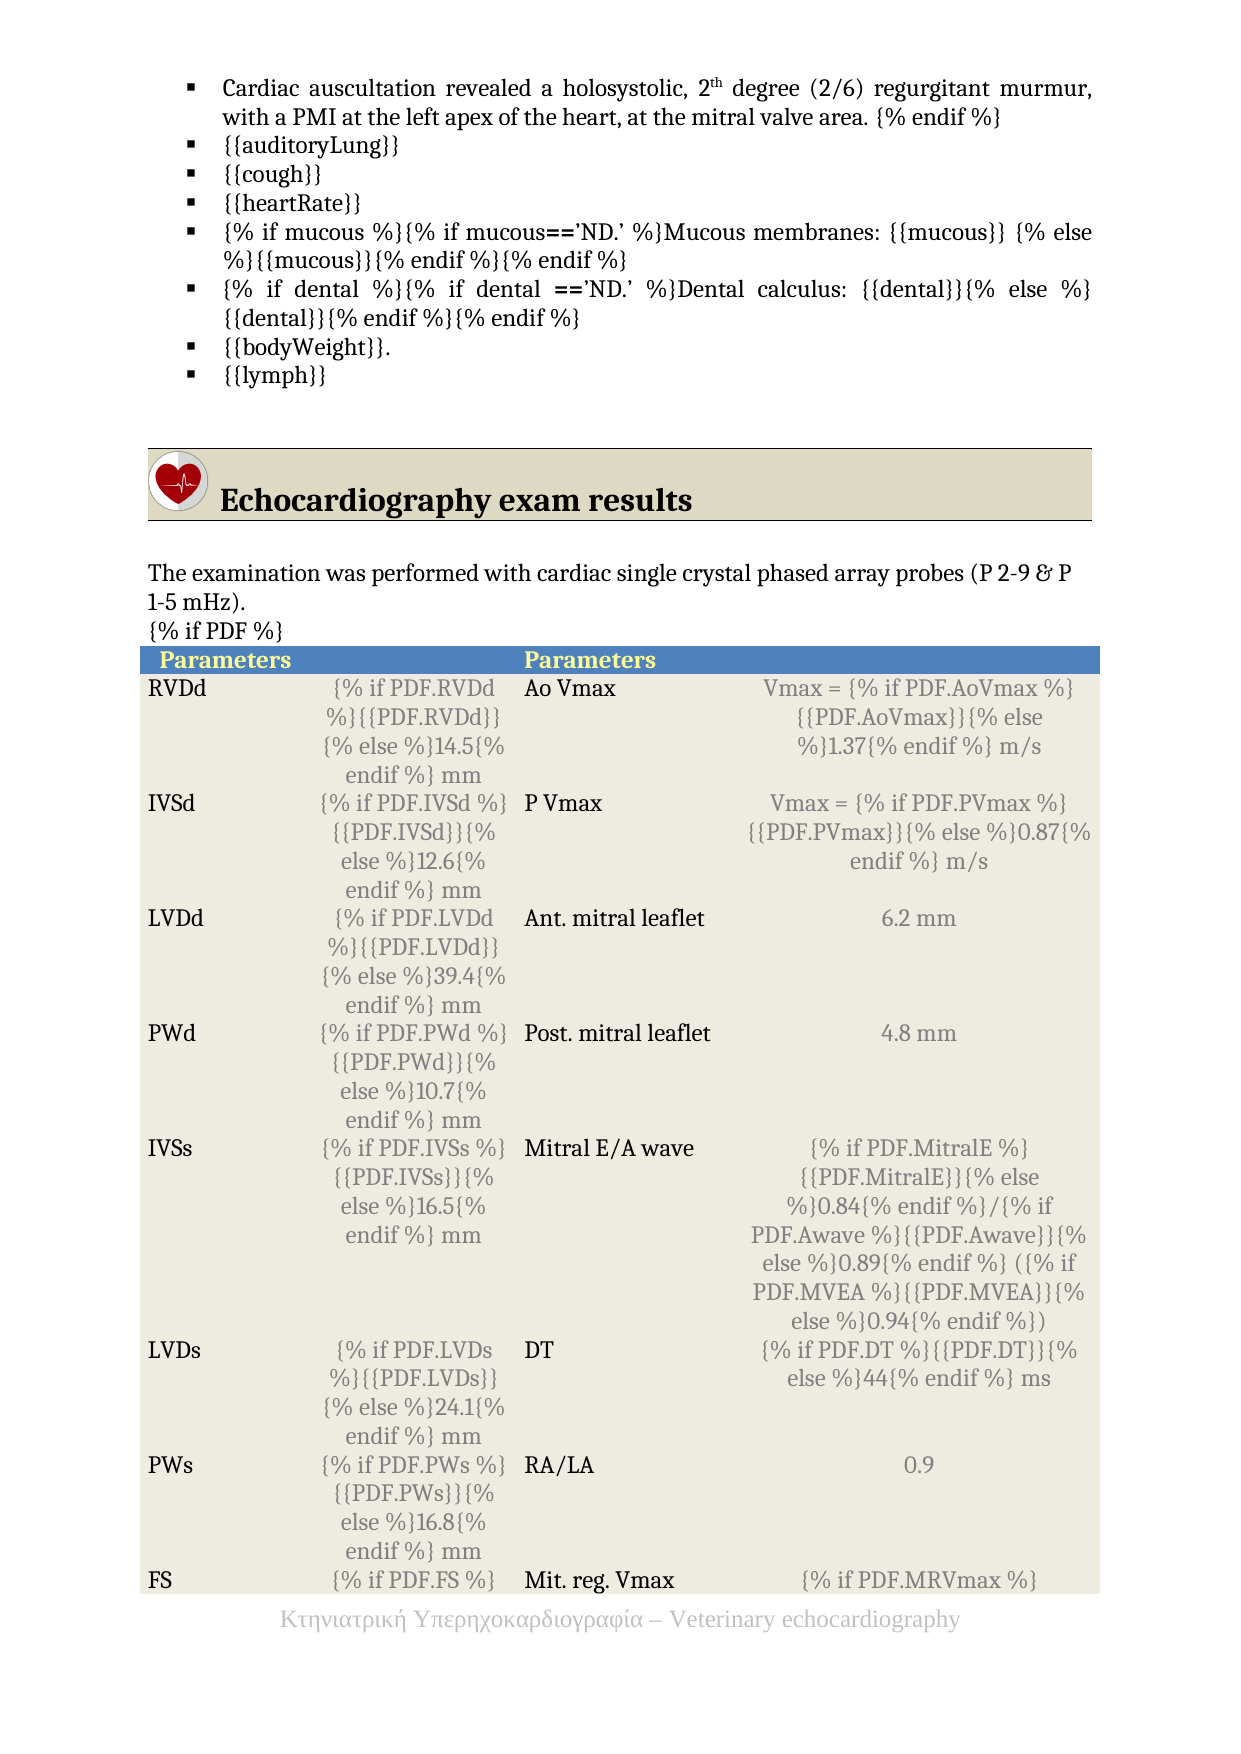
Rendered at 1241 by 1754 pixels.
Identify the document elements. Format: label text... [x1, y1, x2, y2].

list {{heartRate}} [185, 189, 1092, 218]
table_cell 4.8 mm [738, 1019, 1100, 1134]
table_cell DT [517, 1336, 738, 1451]
list {{cough}} [185, 160, 1092, 189]
table_cell PWd [140, 1019, 310, 1134]
list {{lymph}} [185, 361, 1092, 390]
list {{auditoryLung}} [185, 131, 1092, 160]
table_cell LVDd [140, 904, 310, 1019]
table_cell {% if PDF.LVDs %}{{PDF.LVDs}}{% else %}24.1{% endif %} mm [310, 1336, 517, 1451]
table_cell {% if PDF.PWs %}{{PDF.PWs}}{% else %}16.8{% endif %} mm [310, 1451, 517, 1566]
text The examination was performed with cardiac single crystal phased array probes (P 2-9 & P 1-5 mHz). [148, 559, 1092, 617]
table_cell Mit. reg. Vmax [517, 1566, 738, 1594]
table_header [310, 646, 517, 674]
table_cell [738, 1566, 1100, 1594]
table_cell 6.2 mm [738, 904, 1100, 1019]
table_header Parameters [140, 646, 310, 674]
table_cell FS [140, 1566, 310, 1594]
list Cardiac auscultation revealed a holosystolic, 2th degree (2/6) regurgitant murmur, with a PMI at the left apex of the heart, at the mitral valve area. {% endif %} [185, 74, 1092, 131]
text {% if PDF %} [148, 617, 1092, 646]
table_cell {% if PDF.MitralE %}{{PDF.MitralE}}{% else %}0.84{% endif %}/{% if PDF.Awave %}{{PDF.Awave}}{% else %}0.89{% endif %} ({% if PDF.MVEA %}{{PDF.MVEA}}{% else %}0.94{% endif %}) [738, 1134, 1100, 1336]
table_cell {% if PDF.IVSs %}{{PDF.IVSs}}{% else %}16.5{% endif %} mm [310, 1134, 517, 1336]
picture [147, 450, 209, 512]
table_cell RA/LA [517, 1451, 738, 1566]
table_cell PWs [140, 1451, 310, 1566]
table_cell {% if PDF.IVSd %}{{PDF.IVSd}}{% else %}12.6{% endif %} mm [310, 789, 517, 904]
text Echocardiography exam results [148, 449, 1092, 520]
table_cell Ao Vmax [517, 674, 738, 789]
table_cell IVSd [140, 789, 310, 904]
table_header Parameters [517, 646, 738, 674]
table_cell Vmax = {% if PDF.AoVmax %}{{PDF.AoVmax}}{% else %}1.37{% endif %} m/s [738, 674, 1100, 789]
table_header [738, 646, 1100, 674]
table_cell {% if PDF.RVDd %}{{PDF.RVDd}}{% else %}14.5{% endif %} mm [310, 674, 517, 789]
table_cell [310, 1566, 517, 1594]
table_cell {% if PDF.PWd %}{{PDF.PWd}}{% else %}10.7{% endif %} mm [310, 1019, 517, 1134]
table_cell 0.9 [738, 1451, 1100, 1566]
table_cell P Vmax [517, 789, 738, 904]
list {% if mucous %}{% if mucous==’ND.’ %}Mucous membranes: {{mucous}} {% else %}{{mucous}}{% endif %}{% endif %} [185, 218, 1092, 275]
table_cell {% if PDF.DT %}{{PDF.DT}}{% else %}44{% endif %} ms [738, 1336, 1100, 1451]
table_cell RVDd [140, 674, 310, 789]
list {{bodyWeight}}. [185, 333, 1092, 361]
table_cell {% if PDF.LVDd %}{{PDF.LVDd}}{% else %}39.4{% endif %} mm [310, 904, 517, 1019]
table_cell Ant. mitral leaflet [517, 904, 738, 1019]
table_cell IVSs [140, 1134, 310, 1336]
table_cell LVDs [140, 1336, 310, 1451]
table_cell Vmax = {% if PDF.PVmax %}{{PDF.PVmax}}{% else %}0.87{% endif %} m/s [738, 789, 1100, 904]
table_cell Post. mitral leaflet [517, 1019, 738, 1134]
list {% if dental %}{% if dental ==’ND.’ %}Dental calculus: {{dental}}{% else %}{{dental}}{% endif %}{% endif %} [185, 275, 1092, 333]
table_cell Mitral E/A wave [517, 1134, 738, 1336]
